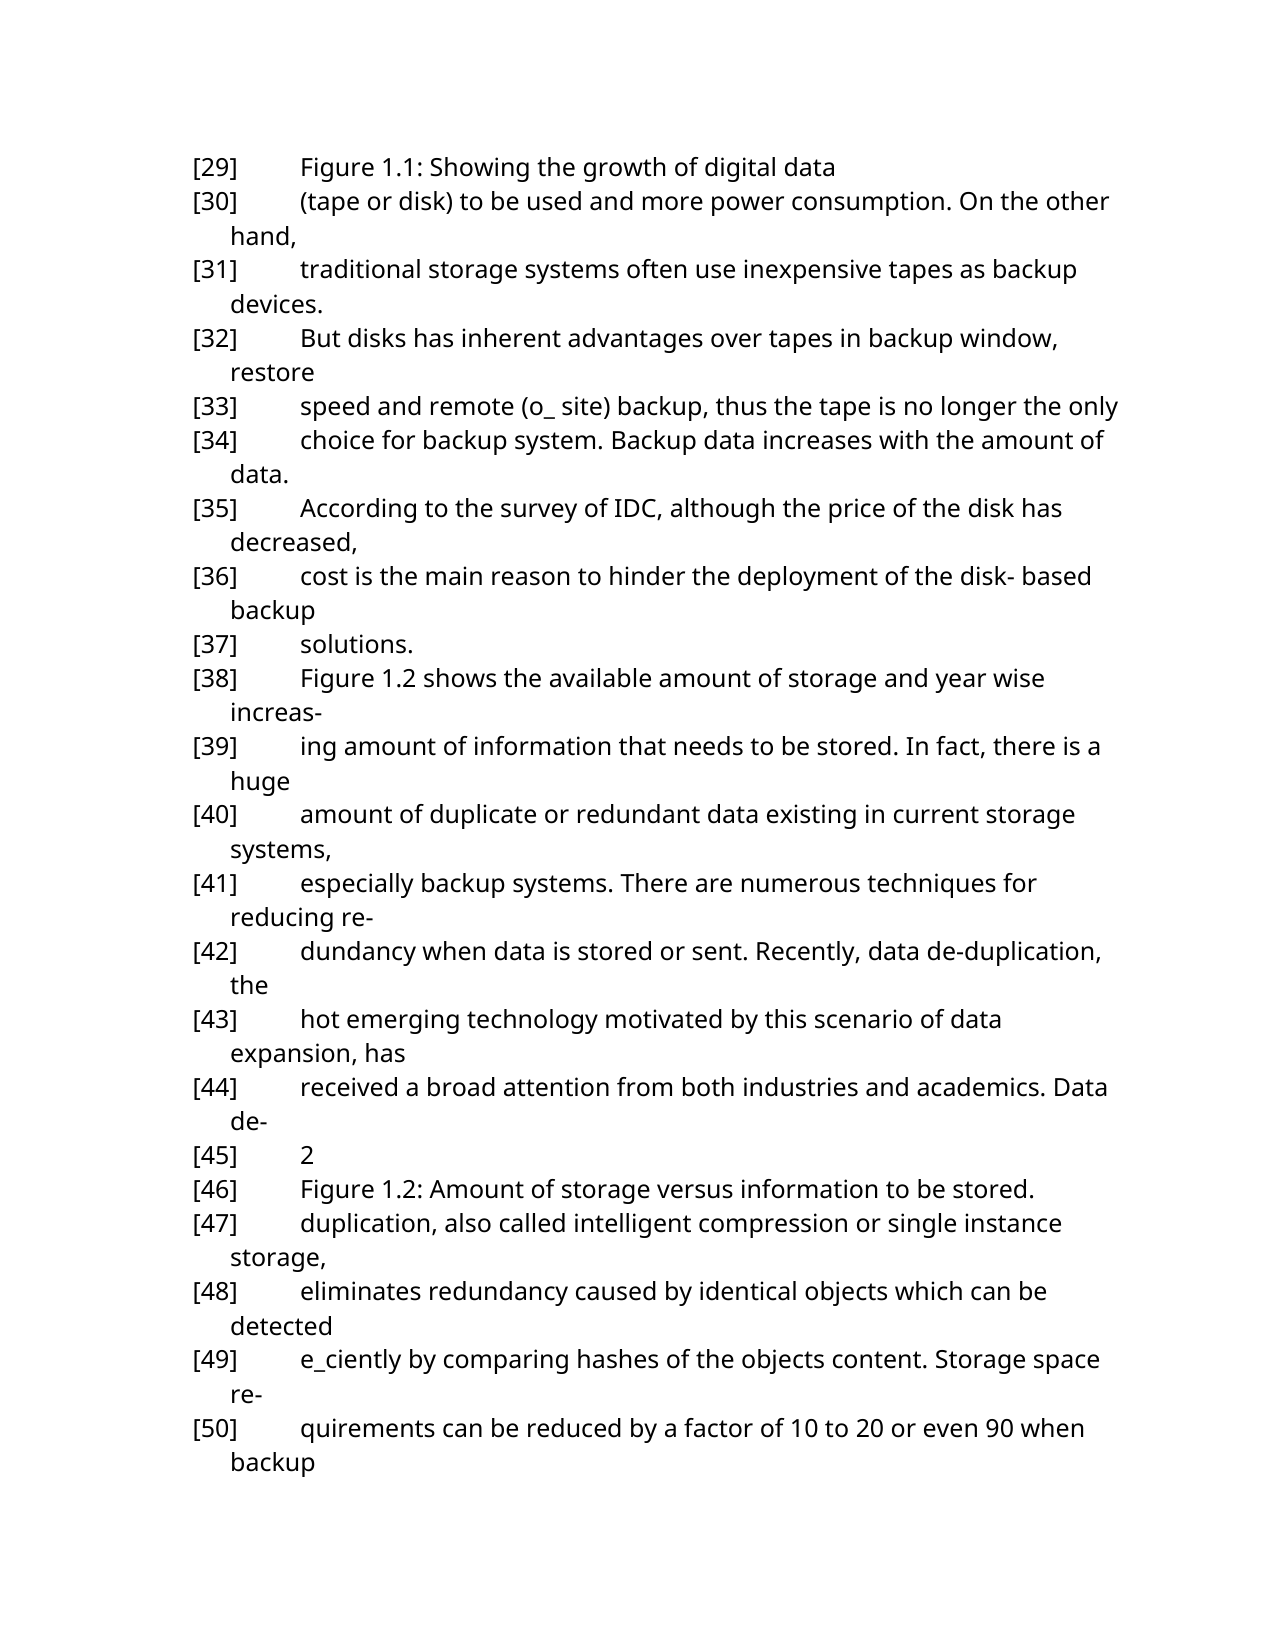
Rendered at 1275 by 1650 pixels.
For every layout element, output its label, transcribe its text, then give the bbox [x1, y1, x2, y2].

list cost is the main reason to hinder the deployment of the disk- based backup [192, 559, 1125, 627]
list But disks has inherent advantages over tapes in backup window, restore [192, 320, 1125, 388]
list amount of duplicate or redundant data existing in current storage systems, [192, 797, 1125, 865]
list solutions. [192, 627, 1125, 661]
list Figure 1.2: Amount of storage versus information to be stored. [192, 1172, 1125, 1206]
list 2 [192, 1138, 1125, 1172]
list received a broad attention from both industries and academics. Data de- [192, 1070, 1125, 1138]
list traditional storage systems often use inexpensive tapes as backup devices. [192, 252, 1125, 320]
list Figure 1.1: Showing the growth of digital data [192, 150, 1125, 184]
list Figure 1.2 shows the available amount of storage and year wise increas- [192, 661, 1125, 729]
list According to the survey of IDC, although the price of the disk has decreased, [192, 491, 1125, 559]
list speed and remote (o_ site) backup, thus the tape is no longer the only [192, 388, 1125, 422]
list hot emerging technology motivated by this scenario of data expansion, has [192, 1002, 1125, 1070]
list dundancy when data is stored or sent. Recently, data de-duplication, the [192, 933, 1125, 1002]
list e_ciently by comparing hashes of the objects content. Storage space re- [192, 1342, 1125, 1410]
list quirements can be reduced by a factor of 10 to 20 or even 90 when backup [192, 1410, 1125, 1478]
list ing amount of information that needs to be stored. In fact, there is a huge [192, 729, 1125, 797]
list duplication, also called intelligent compression or single instance storage, [192, 1206, 1125, 1274]
list eliminates redundancy caused by identical objects which can be detected [192, 1274, 1125, 1342]
list especially backup systems. There are numerous techniques for reducing re- [192, 865, 1125, 933]
list (tape or disk) to be used and more power consumption. On the other hand, [192, 184, 1125, 252]
list choice for backup system. Backup data increases with the amount of data. [192, 422, 1125, 491]
